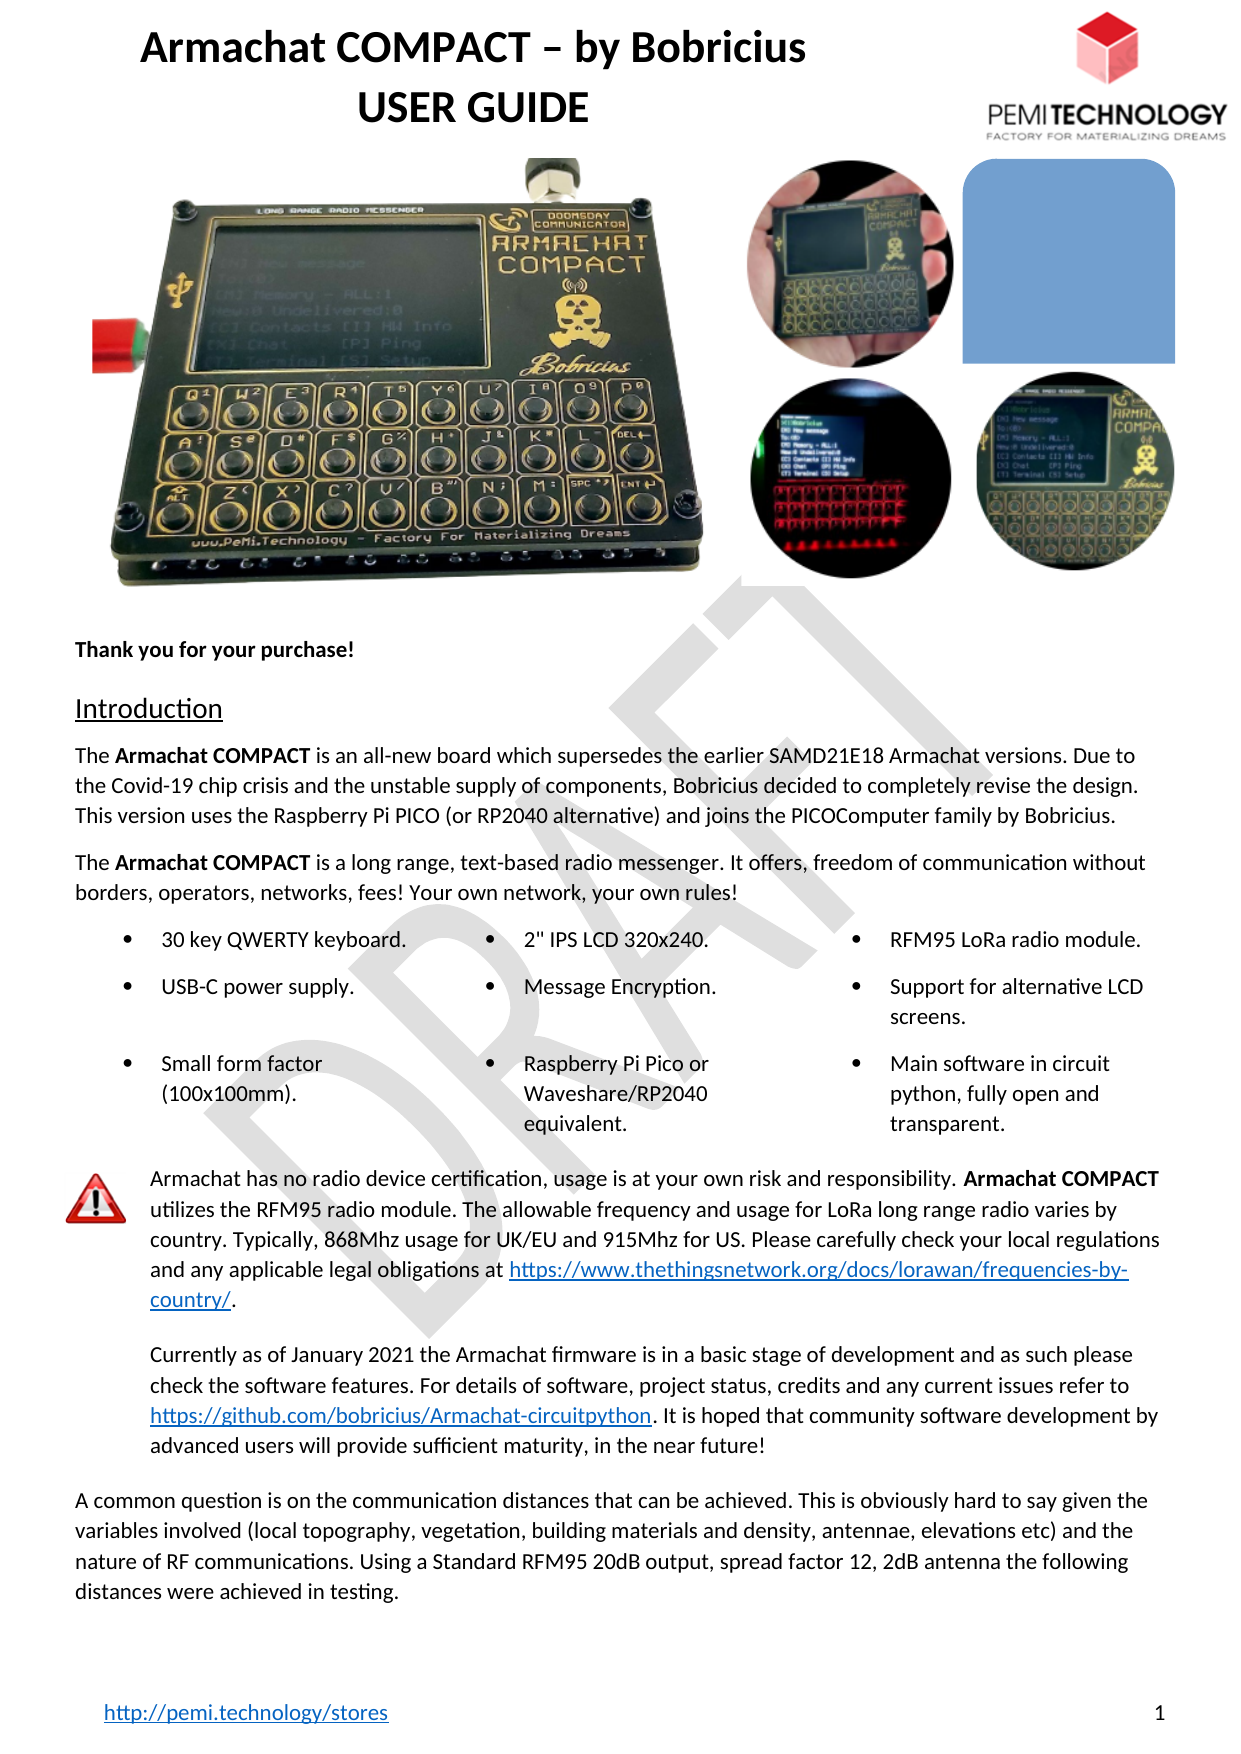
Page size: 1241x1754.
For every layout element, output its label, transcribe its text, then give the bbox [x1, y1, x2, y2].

subtitle Introduction [75, 690, 1165, 726]
table_cell Support for alternative LCD screens. [804, 972, 1165, 1049]
table_header 30 key QWERTY keyboard. [75, 925, 437, 972]
picture [741, 158, 963, 586]
text Armachat has no radio device certification, usage is at your own risk and responsibility. Armachat COMPACT utilizes the RFM95 radio module. The allowable frequency and usage for LoRa long range radio varies by country. Typically, 868Mhz usage for UK/EU and 915Mhz for US. Please carefully check your local regulations and any applicable legal obligations at https://www.thethingsnetwork.org/docs/lorawan/frequencies-by-country/. [150, 1164, 1165, 1313]
text Thank you for your purchase! [75, 635, 1165, 663]
table_header 2" IPS LCD 320x240. [437, 925, 804, 972]
picture [977, 8, 1237, 149]
picture [92, 158, 713, 593]
text Currently as of January 2021 the Armachat firmware is in a basic stage of development and as such please check the software features. For details of software, project status, credits and any current issues refer to https://github.com/bobricius/Armachat-circuitpython. It is hoped that community software development by advanced users will provide sufficient maturity, in the near future! [150, 1341, 1165, 1459]
table_cell Small form factor (100x100mm). [75, 1049, 437, 1139]
table_cell Message Encryption. [437, 972, 804, 1049]
text The Armachat COMPACT is an all-new board which supersedes the earlier SAMD21E18 Armachat versions. Due to the Covid-19 chip crisis and the unstable supply of components, Bobricius decided to completely revise the design. This version uses the Raspberry Pi PICO (or RP2040 alternative) and joins the PICOComputer family by Bobricius. [75, 741, 1165, 829]
table_cell Main software in circuit python, fully open and transparent. [804, 1049, 1165, 1139]
table_header RFM95 LoRa radio module. [804, 925, 1165, 972]
text The Armachat COMPACT is a long range, text-based radio messenger. It offers, freedom of communication without borders, operators, networks, fees! Your own network, your own rules! [75, 848, 1165, 906]
text A common question is on the communication distances that can be achieved. This is obviously hard to say given the variables involved (local topography, vegetation, building materials and density, antennae, elevations etc) and the nature of RF communications. Using a Standard RFM95 20dB output, spread factor 12, 2dB antenna the following distances were achieved in testing. [75, 1486, 1165, 1605]
picture [976, 371, 1181, 573]
picture [64, 1172, 127, 1224]
table_cell USB-C power supply. [75, 972, 437, 1049]
table_cell Raspberry Pi Pico or Waveshare/RP2040 equivalent. [437, 1049, 804, 1139]
